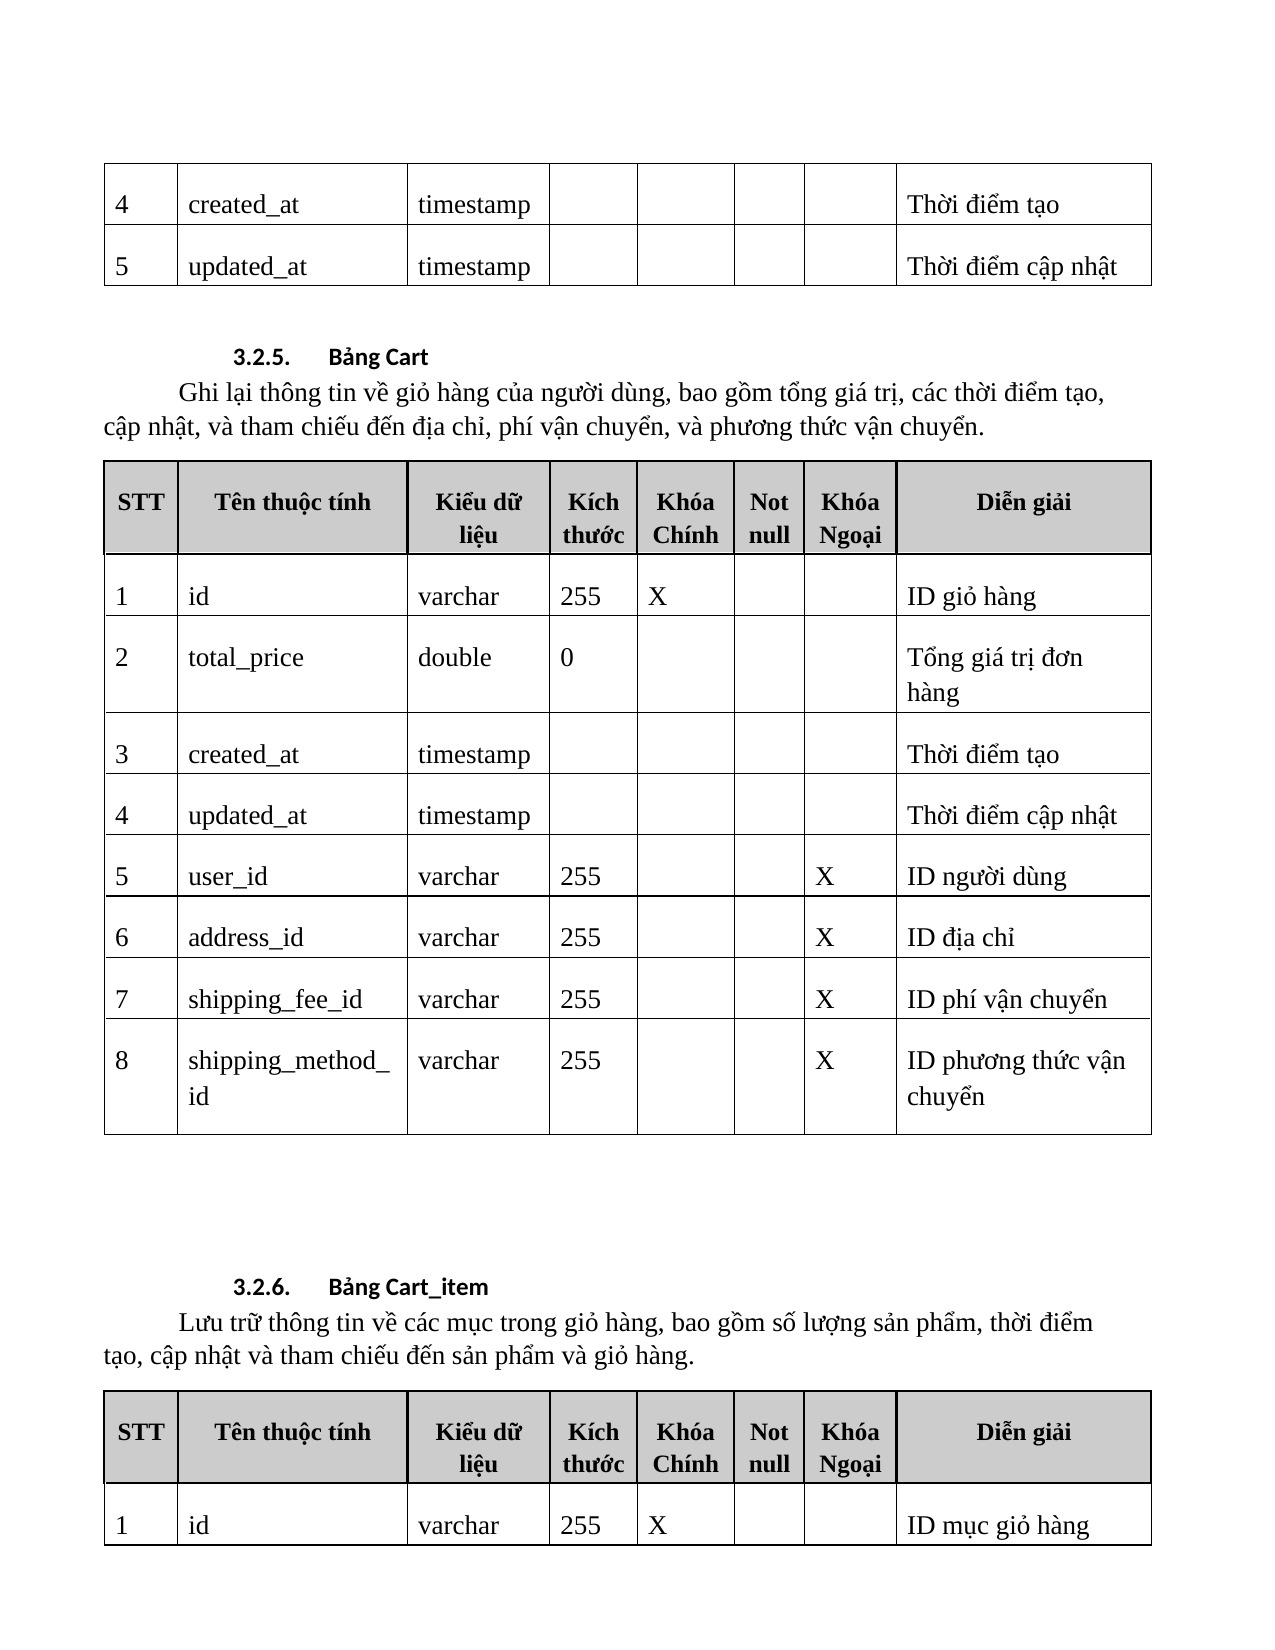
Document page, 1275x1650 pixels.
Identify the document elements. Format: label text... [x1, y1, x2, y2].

table_cell 0 [550, 616, 637, 712]
table_cell varchar [408, 555, 549, 614]
text Lưu trữ thông tin về các mục trong giỏ hàng, bao gồm số lượng sản phẩm, thời điểm tạo, cập nhật và tham chiếu đến sản phẩm và giỏ hàng. [103, 1306, 1125, 1370]
table_cell [735, 616, 804, 712]
table_cell [735, 1019, 804, 1133]
table_cell Tổng giá trị đơn hàng [897, 615, 1151, 712]
table_cell updated_at [178, 774, 407, 834]
table_cell created_at [178, 713, 407, 773]
table_cell 7 [105, 958, 177, 1018]
table_cell ID địa chỉ [897, 895, 1151, 957]
table_header Kích thước [551, 1392, 636, 1482]
table_cell shipping_fee_id [178, 958, 407, 1018]
table_cell updated_at [178, 225, 407, 285]
table_cell user_id [178, 835, 407, 895]
table_header Kiểu dữ liệu [409, 462, 549, 552]
table_cell varchar [408, 958, 549, 1018]
table_cell X [638, 1484, 734, 1544]
table_cell [735, 225, 804, 285]
table_cell [638, 897, 734, 957]
table_cell [735, 1484, 804, 1544]
table_cell 5 [105, 225, 177, 285]
table_cell 255 [550, 835, 637, 895]
table_cell [805, 164, 896, 224]
table_cell 255 [550, 897, 637, 957]
table_cell 255 [550, 958, 637, 1018]
table_header Khóa Ngoại [805, 1392, 895, 1482]
table_cell 3 [105, 713, 177, 773]
table_cell Thời điểm cập nhật [897, 225, 1151, 285]
table_cell varchar [408, 1484, 549, 1544]
table_cell 255 [550, 1484, 637, 1544]
table_header Diễn giải [898, 1392, 1150, 1482]
subtitle Bảng Cart [291, 341, 1125, 372]
table_cell shipping_method_id [178, 1019, 407, 1133]
table_cell 4 [105, 774, 177, 834]
table_header Tên thuộc tính [179, 462, 406, 552]
table_cell [805, 774, 896, 834]
table_cell ID giỏ hàng [897, 555, 1151, 614]
table_cell [805, 713, 896, 773]
table_cell X [805, 897, 896, 957]
table_cell [805, 1484, 896, 1544]
table_cell [735, 897, 804, 957]
table_cell ID mục giỏ hàng [897, 1484, 1151, 1544]
table_cell [550, 774, 637, 834]
text Ghi lại thông tin về giỏ hàng của người dùng, bao gồm tổng giá trị, các thời điểm tạo, cập nhật, và tham chiếu đến địa chỉ, phí vận chuyển, và phương thức vận chuyển. [103, 376, 1125, 441]
table_cell [638, 774, 734, 834]
table_cell created_at [178, 164, 407, 224]
table_cell timestamp [408, 774, 549, 834]
table_cell [550, 164, 637, 224]
table_cell total_price [178, 616, 407, 712]
table_cell [638, 164, 734, 224]
table_cell Thời điểm cập nhật [897, 773, 1151, 834]
table_header Khóa Chính [638, 462, 733, 552]
table_header Khóa Ngoại [805, 462, 895, 552]
table_cell id [178, 1484, 407, 1544]
table_cell timestamp [408, 713, 549, 773]
table_cell 4 [105, 164, 177, 224]
table_cell [550, 225, 637, 285]
table_cell [735, 835, 804, 895]
table_cell 1 [105, 554, 177, 614]
table_cell address_id [178, 897, 407, 957]
table_cell X [638, 555, 734, 614]
table_cell Thời điểm tạo [897, 712, 1151, 773]
table_cell X [805, 1019, 896, 1133]
table_cell X [805, 835, 896, 895]
table_cell [735, 555, 804, 614]
table_cell [638, 713, 734, 773]
table_cell [638, 1019, 734, 1133]
table_cell [735, 774, 804, 834]
table_cell [805, 555, 896, 614]
table_header STT [105, 462, 177, 552]
table_header Khóa Chính [638, 1392, 733, 1482]
table_cell timestamp [408, 164, 549, 224]
table_cell [805, 616, 896, 712]
table_cell 255 [550, 1019, 637, 1133]
table_cell varchar [408, 897, 549, 957]
table_header STT [105, 1392, 177, 1482]
table_cell ID người dùng [897, 834, 1151, 895]
table_cell ID phí vận chuyển [897, 957, 1151, 1018]
table_cell timestamp [408, 225, 549, 285]
subtitle Bảng Cart_item [291, 1271, 1125, 1302]
table_cell [638, 835, 734, 895]
table_cell [735, 713, 804, 773]
table_cell ID phương thức vận chuyển [897, 1018, 1151, 1133]
table_cell 5 [105, 835, 177, 895]
table_cell [638, 958, 734, 1018]
table_cell [805, 225, 896, 285]
table_cell [638, 225, 734, 285]
table_cell Thời điểm tạo [897, 164, 1151, 224]
table_cell id [178, 555, 407, 614]
table_cell 2 [105, 616, 177, 712]
table_header Not null [735, 1392, 803, 1482]
table_header Not null [735, 462, 803, 552]
table_cell [735, 164, 804, 224]
table_header Tên thuộc tính [179, 1392, 406, 1482]
table_cell double [408, 616, 549, 712]
table_cell X [805, 958, 896, 1018]
table_header Diễn giải [898, 462, 1150, 552]
table_cell [735, 958, 804, 1018]
table_cell 1 [105, 1483, 177, 1544]
table_cell [638, 616, 734, 712]
table_cell 6 [105, 896, 177, 957]
table_cell varchar [408, 1019, 549, 1133]
table_cell 255 [550, 555, 637, 614]
table_cell varchar [408, 835, 549, 895]
table_cell 8 [105, 1019, 177, 1133]
table_header Kiểu dữ liệu [409, 1392, 549, 1482]
table_cell [550, 713, 637, 773]
table_header Kích thước [551, 462, 636, 552]
